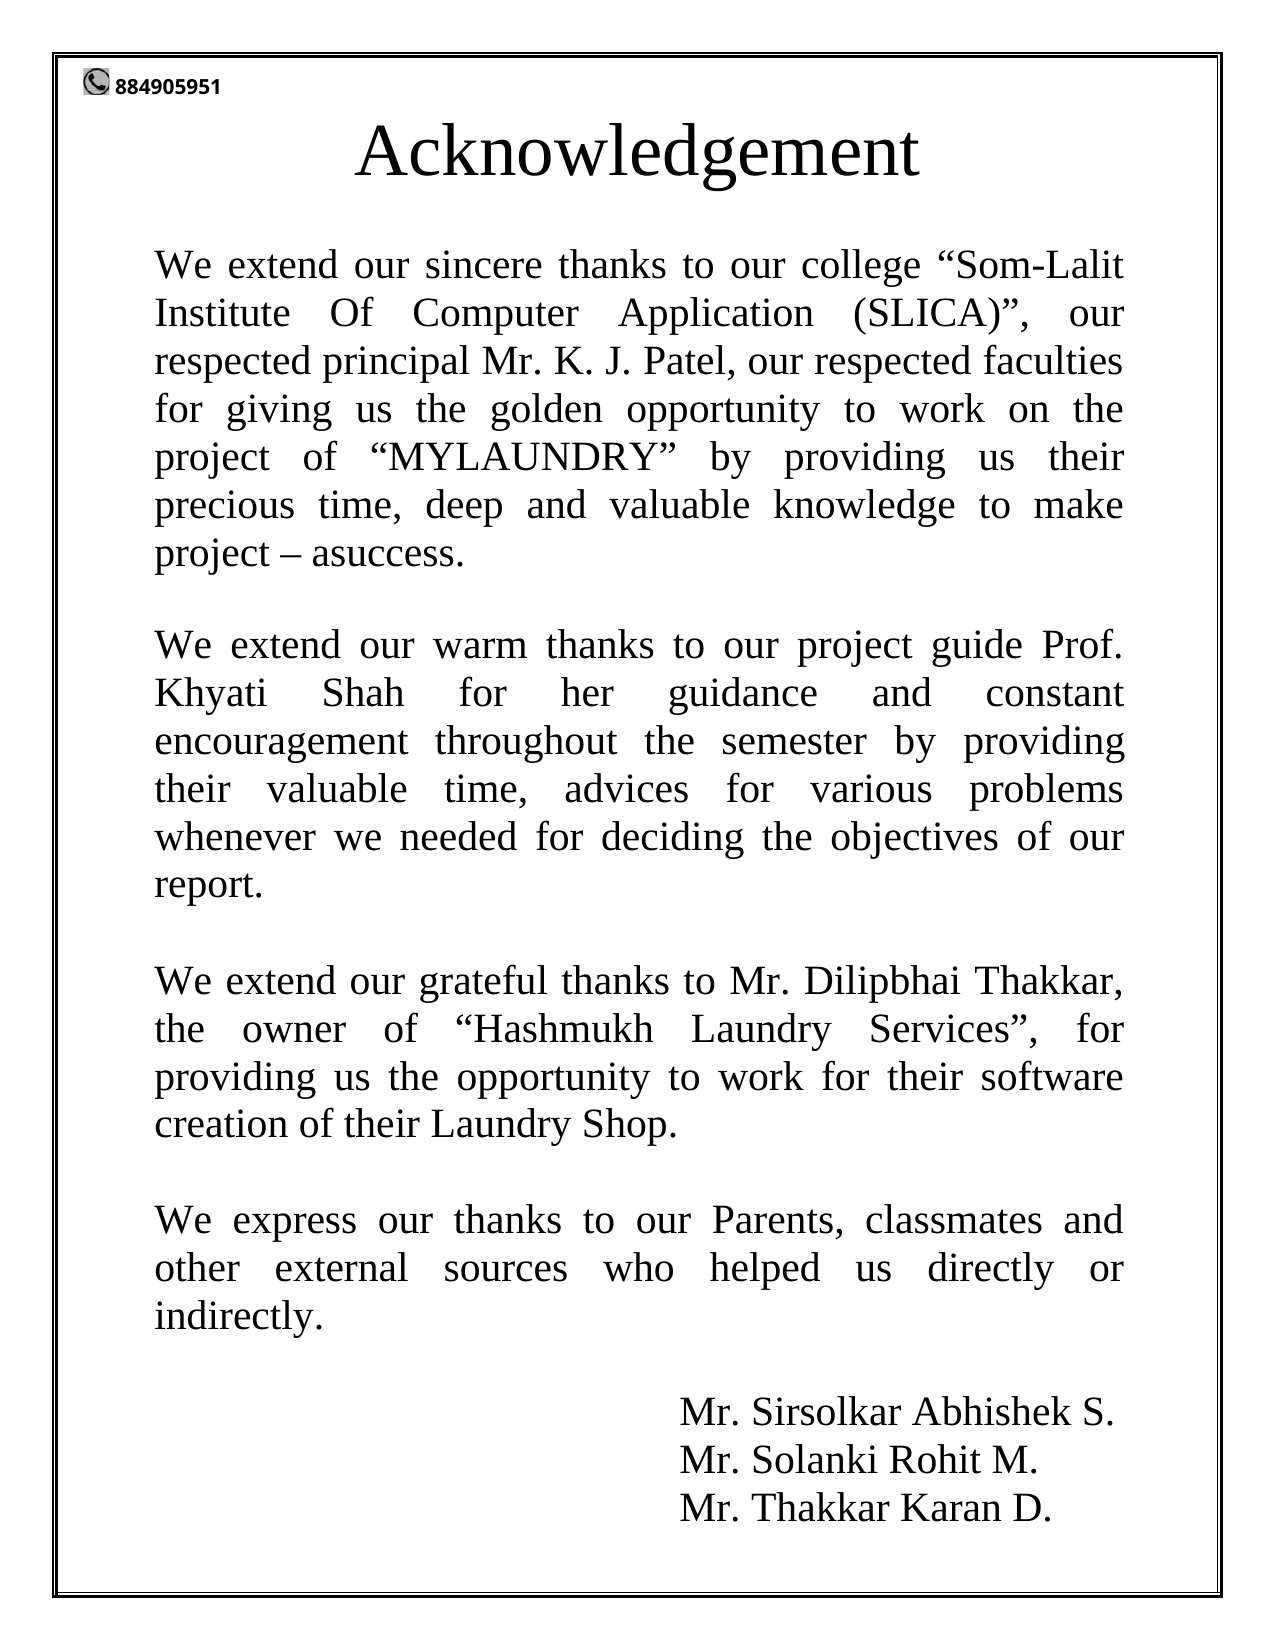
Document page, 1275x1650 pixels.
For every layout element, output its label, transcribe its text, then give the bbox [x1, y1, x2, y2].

picture [83, 68, 110, 95]
text Mr. Thakkar Karan D. [604, 1482, 1121, 1530]
text We extend our sincere thanks to our college “Som-Lalit Institute Of Computer Application (SLICA)”, our respected principal Mr. K. J. Patel, our respected faculties for giving us the golden opportunity to work on the project of “MYLAUNDRY” by providing us their precious time, deep and valuable knowledge to make project – asuccess. [154, 240, 1125, 575]
text Mr. Sirsolkar Abhishek S. [679, 1386, 1121, 1434]
subtitle Acknowledgement [180, 105, 1095, 191]
text We extend our grateful thanks to Mr. Dilipbhai Thakkar, the owner of “Hashmukh Laundry Services”, for providing us the opportunity to work for their software creation of their Laundry Shop. [154, 955, 1125, 1147]
text Mr. Solanki Rohit M. [604, 1434, 1121, 1482]
text We express our thanks to our Parents, classmates and other external sources who helped us directly or indirectly. [154, 1195, 1125, 1338]
text 884905951 [83, 69, 1208, 101]
text We extend our warm thanks to our project guide Prof. Khyati Shah for her guidance and constant encouragement throughout the semester by providing their valuable time, advices for various problems whenever we needed for deciding the objectives of our report. [154, 619, 1125, 907]
